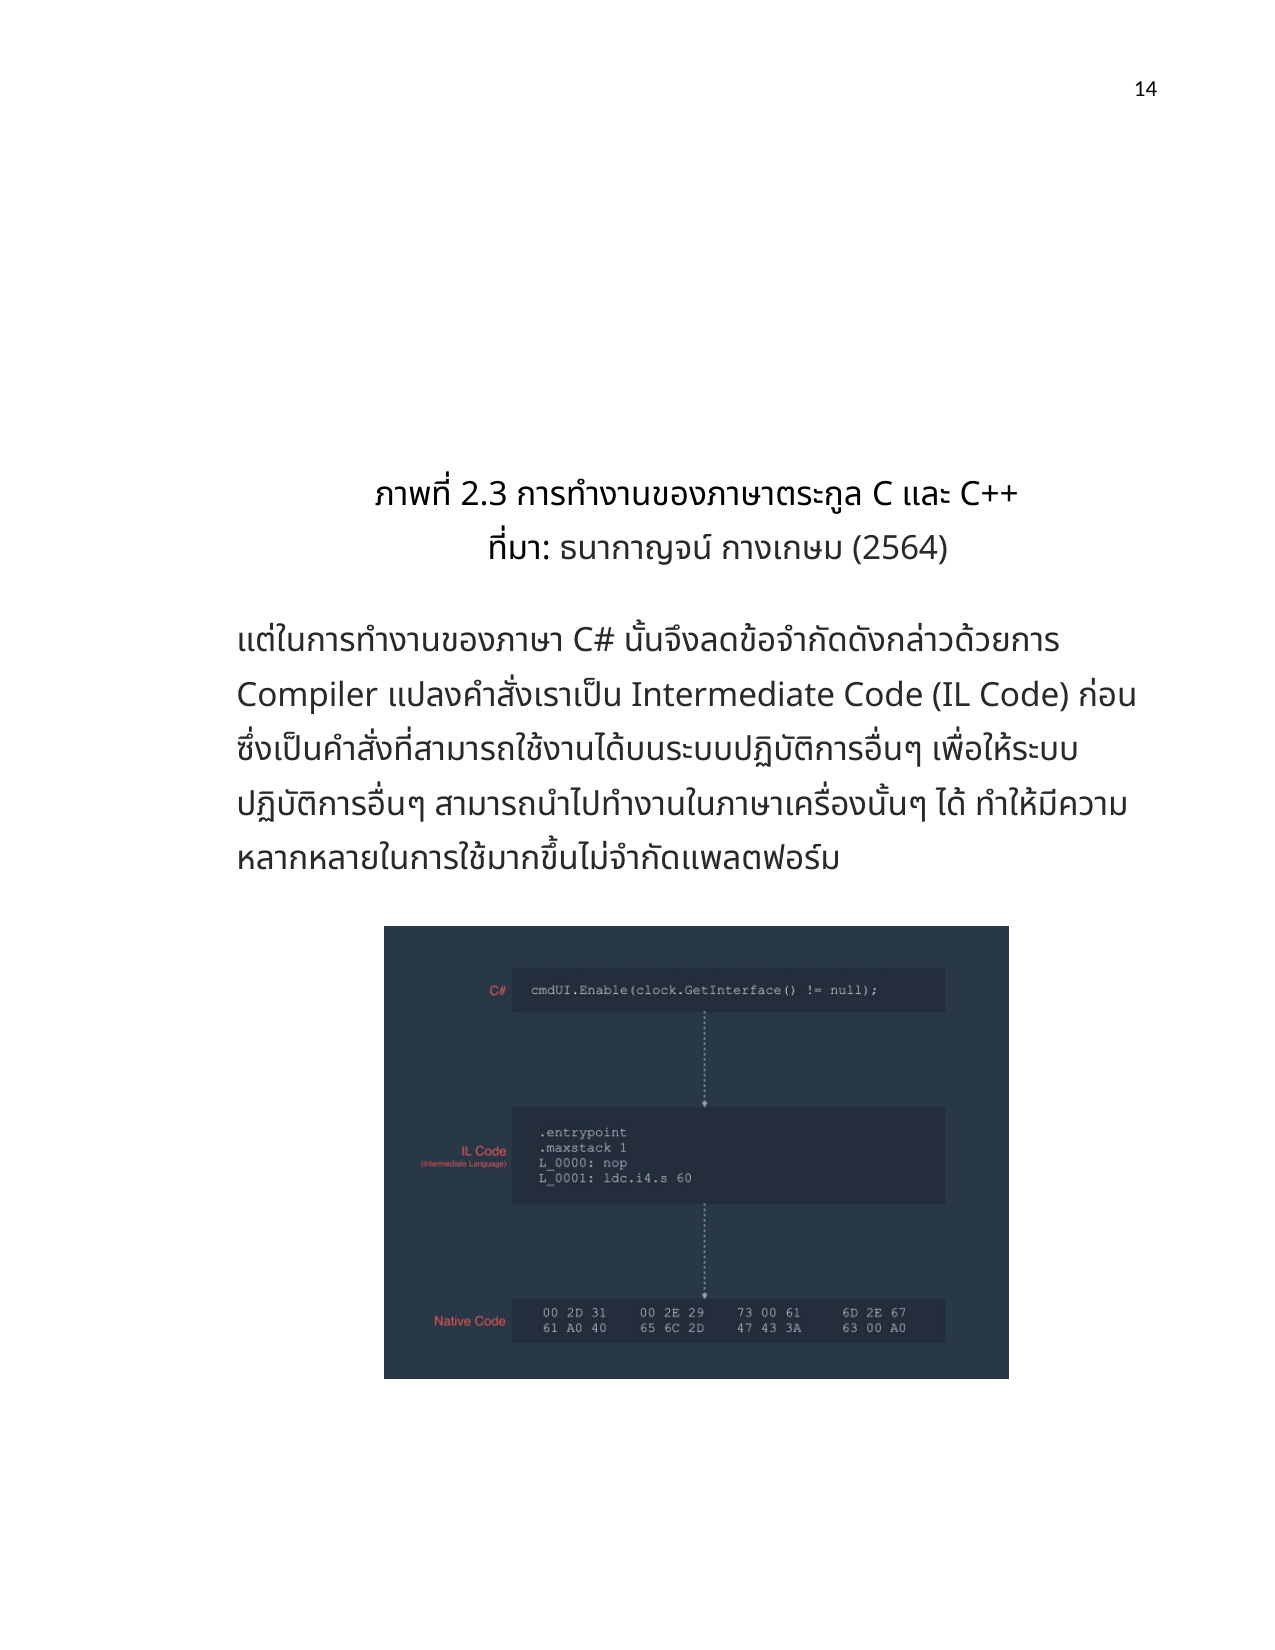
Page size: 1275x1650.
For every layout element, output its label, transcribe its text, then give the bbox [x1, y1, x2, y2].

text แต่ในการทำงานของภาษา C# นั้นจึงลดข้อจำกัดดังกล่าวด้วยการ Compiler แปลงคำสั่งเราเป็น Intermediate Code (IL Code) ก่อนซึ่งเป็นคำสั่งที่สามารถใช้งานได้บนระบบปฏิบัติการอื่นๆ เพื่อให้ระบบปฏิบัติการอื่นๆ สามารถนำไปทำงานในภาษาเครื่องนั้นๆ ได้ ทำให้มีความหลากหลายในการใช้มากขึ้นไม่จำกัดแพลตฟอร์ม [236, 616, 1157, 884]
text ที่มา: ธนากาญจน์ กางเกษม (2564) [236, 524, 1157, 575]
picture [384, 926, 1009, 1379]
text ภาพที่ 2.3 การทำงานของภาษาตระกูล C และ C++ [236, 469, 1157, 520]
